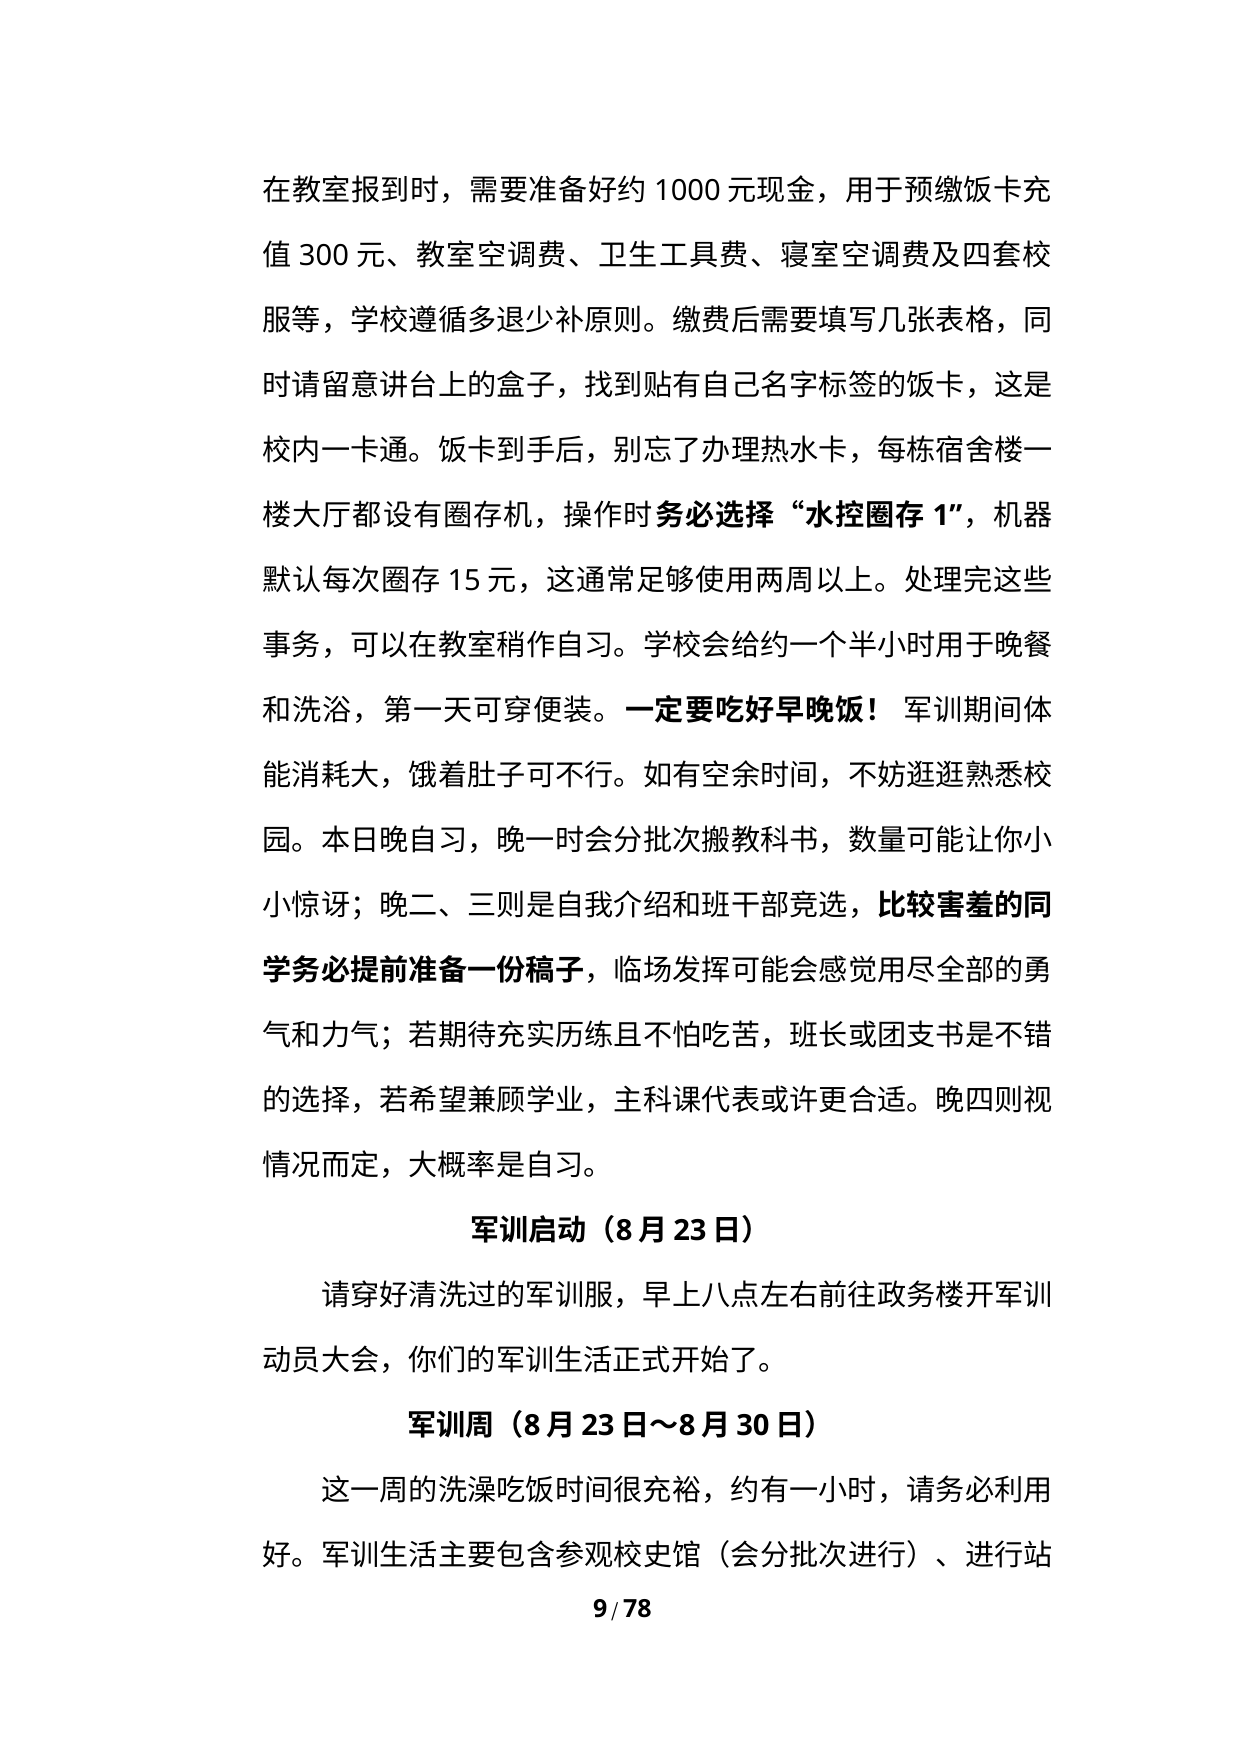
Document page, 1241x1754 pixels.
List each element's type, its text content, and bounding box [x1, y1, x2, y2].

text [262, 156, 1053, 1196]
text 军训启动（8月23日） [187, 1196, 1053, 1261]
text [262, 1456, 1053, 1586]
text 军训周（8月23日～8月30日） [187, 1391, 1053, 1456]
text 请穿好清洗过的军训服，早上八点左右前往政务楼开军训动员大会，你们的军训生活正式开始了。 [262, 1261, 1053, 1391]
